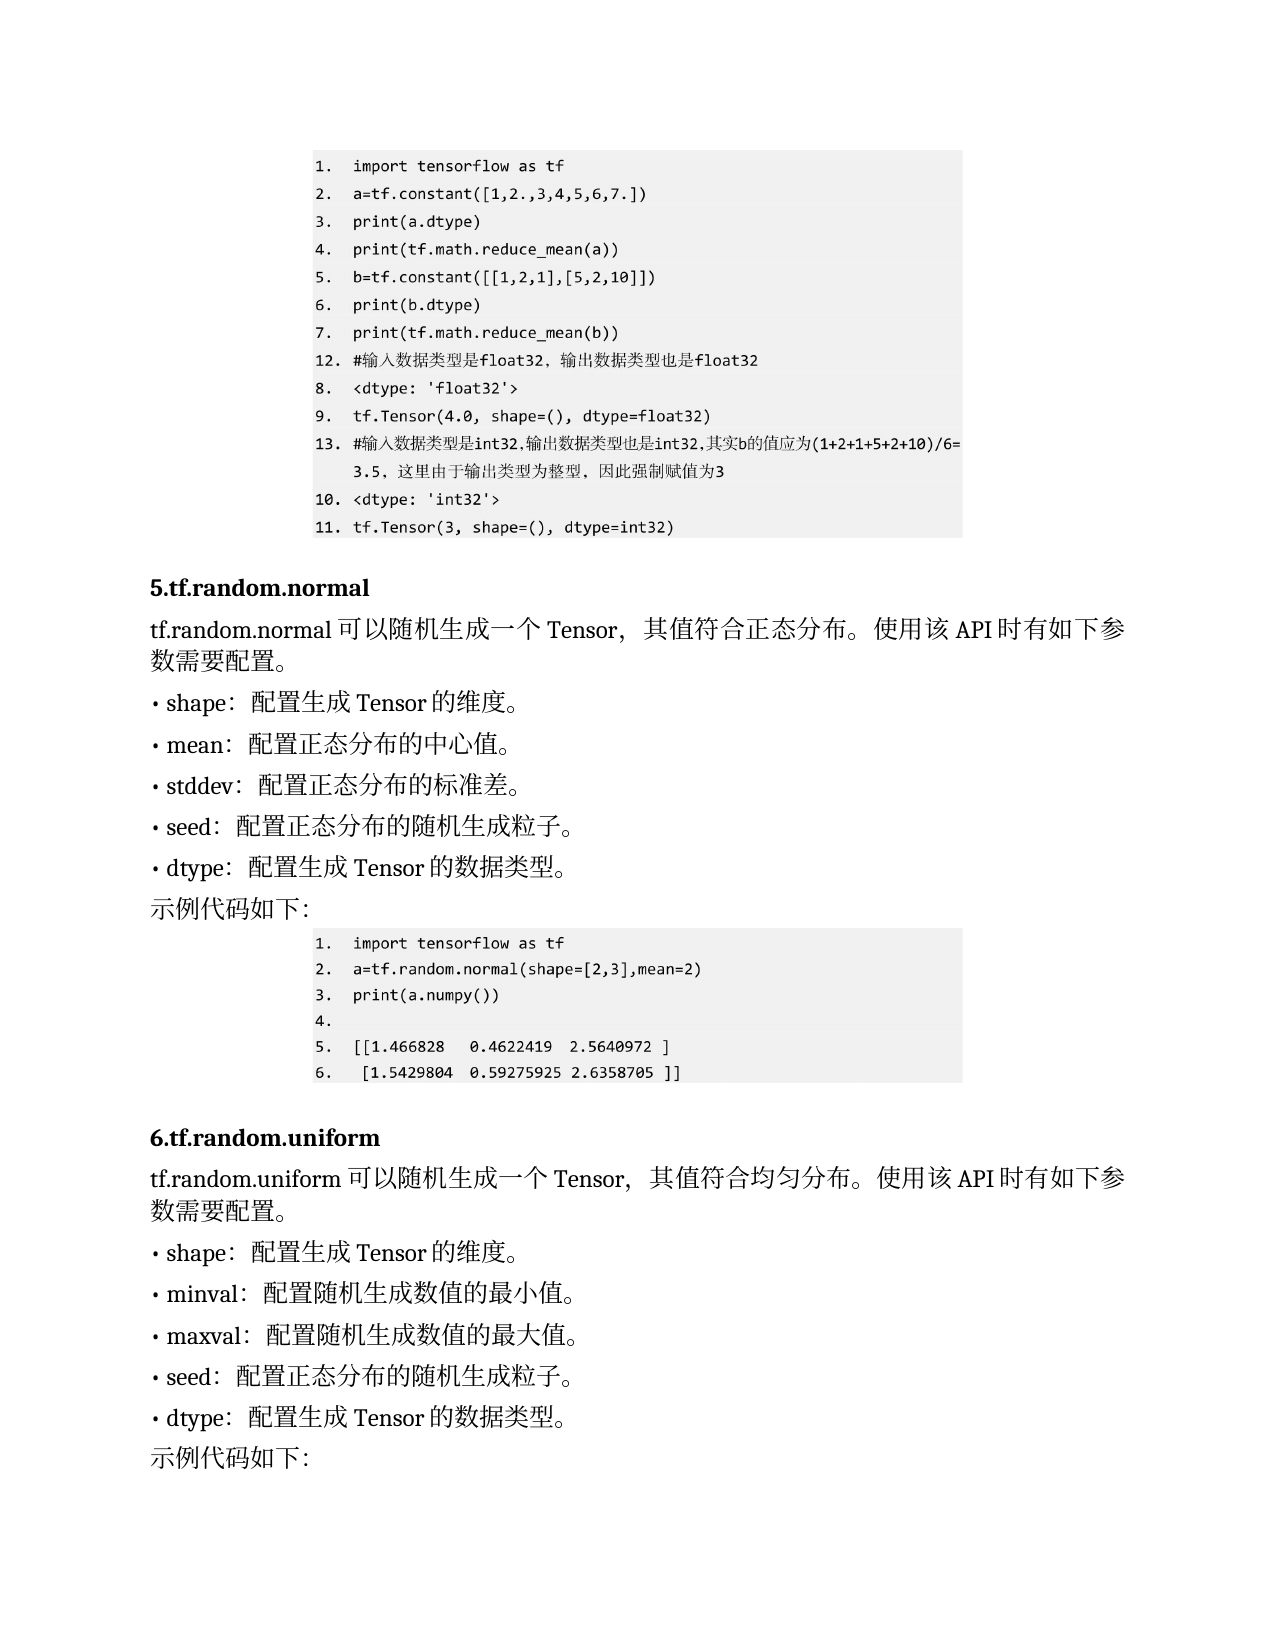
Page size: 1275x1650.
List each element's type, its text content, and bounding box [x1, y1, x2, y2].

text 6.tf.random.uniform [150, 1120, 1125, 1153]
text • minval：配置随机生成数值的最小值。 [150, 1277, 1125, 1309]
text 5.tf.random.normal [150, 571, 1125, 603]
text 示例代码如下： [150, 1442, 1125, 1474]
text • shape：配置生成Tensor的维度。 [150, 1235, 1125, 1268]
picture [312, 928, 963, 1083]
picture [312, 150, 963, 538]
text tf.random.uniform可以随机生成一个Tensor，其值符合均匀分布。使用该API时有如下参数需要配置。 [150, 1162, 1125, 1227]
text 示例代码如下： [150, 892, 1125, 924]
text • mean：配置正态分布的中心值。 [150, 727, 1125, 759]
text • seed：配置正态分布的随机生成粒子。 [150, 1359, 1125, 1392]
text • seed：配置正态分布的随机生成粒子。 [150, 809, 1125, 842]
text • dtype：配置生成Tensor的数据类型。 [150, 851, 1125, 883]
text • stddev：配置正态分布的标准差。 [150, 768, 1125, 801]
text • shape：配置生成Tensor的维度。 [150, 686, 1125, 718]
text • maxval：配置随机生成数值的最大值。 [150, 1318, 1125, 1350]
text tf.random.normal可以随机生成一个Tensor，其值符合正态分布。使用该API时有如下参数需要配置。 [150, 612, 1125, 677]
text • dtype：配置生成Tensor的数据类型。 [150, 1400, 1125, 1433]
